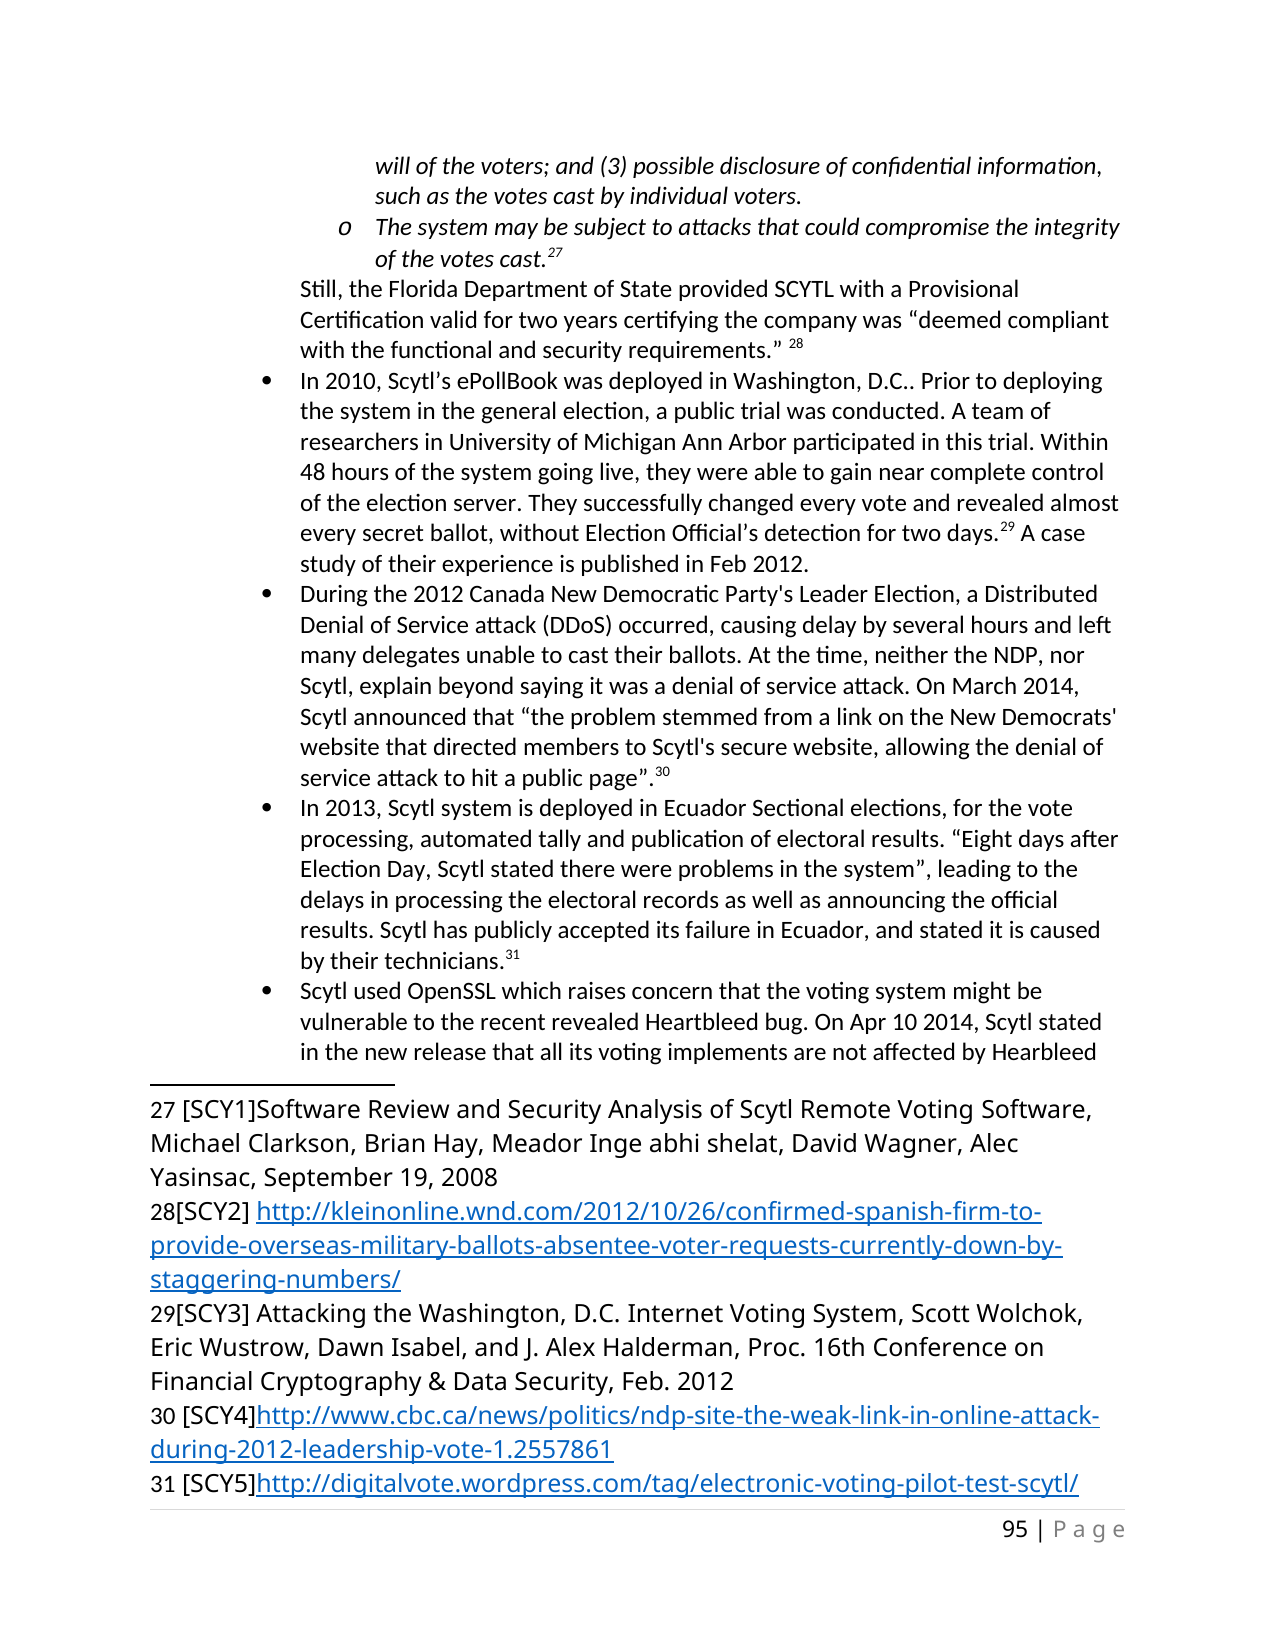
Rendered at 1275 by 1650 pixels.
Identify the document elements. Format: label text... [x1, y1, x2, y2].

list In 2010, Scytl’s ePollBook was deployed in Washington, D.C.. Prior to deploying the system in the general election, a public trial was conducted. A team of researchers in University of Michigan Ann Arbor participated in this trial. Within 48 hours of the system going live, they were able to gain near complete control of the election server. They successfully changed every vote and revealed almost every secret ballot, without Election Official’s detection for two days. A case study of their experience is published in Feb 2012. [262, 365, 1125, 578]
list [337, 150, 1125, 211]
list The system may be subject to attacks that could compromise the integrity of the votes cast. [337, 211, 1125, 273]
list In 2013, Scytl system is deployed in Ecuador Sectional elections, for the vote processing, automated tally and publication of electoral results. “Eight days after Election Day, Scytl stated there were problems in the system”, leading to the delays in processing the electoral records as well as announcing the official results. Scytl has publicly accepted its failure in Ecuador, and stated it is caused by their technicians. [262, 792, 1125, 975]
list During the 2012 Canada New Democratic Party's Leader Election, a Distributed Denial of Service attack (DDoS) occurred, causing delay by several hours and left many delegates unable to cast their ballots. At the time, neither the NDP, nor Scytl, explain beyond saying it was a denial of service attack. On March 2014, Scytl announced that “the problem stemmed from a link on the New Democrats' website that directed members to Scytl's secure website, allowing the denial of service attack to hit a public page”. [262, 578, 1125, 792]
list Scytl used OpenSSL which raises concern that the voting system might be vulnerable to the recent revealed Heartbleed bug. On Apr 10 2014, Scytl stated in the new release that all its voting implements are not affected by Hearbleed due to its “full and in-depth end-to-end encryption and security” The specific reasons include: 1) Scytl does not use the specific OpenSSL code library (1.0.1) that is affected; 2) votes are encrypted on the client devise where the voting takes place 3) its authentication mechanism prevent attackers to obtain passwords as they are not sent via communication channel. Though immune from Heart bleed, we can still conclude that Scytl’s voting system is subject to known OpenSSL vulnerabilities. [262, 975, 1125, 1067]
list Still, the Florida Department of State provided SCYTL with a Provisional Certification valid for two years certifying the company was “deemed compliant with the functional and security requirements.” [300, 273, 1125, 365]
